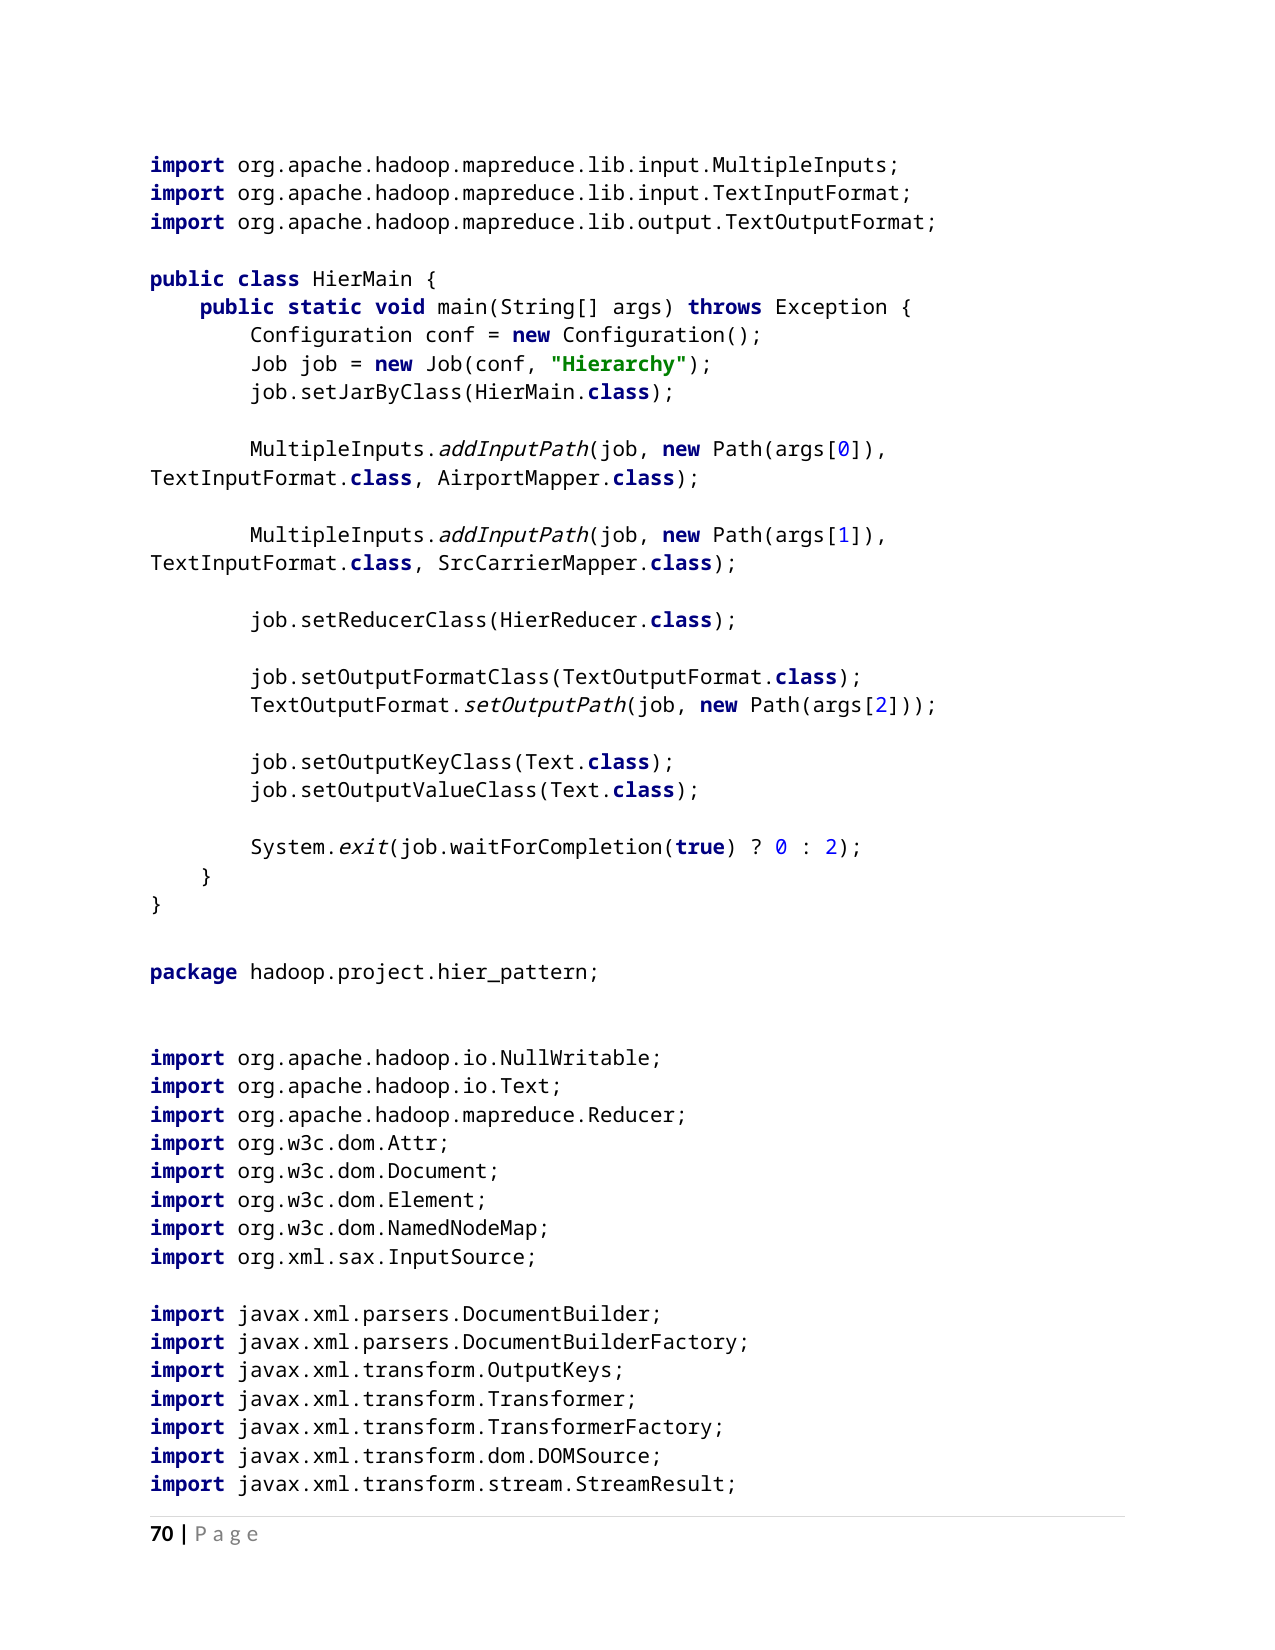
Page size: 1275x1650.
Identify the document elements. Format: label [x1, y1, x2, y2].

text [150, 150, 1125, 918]
text [150, 957, 1125, 1498]
